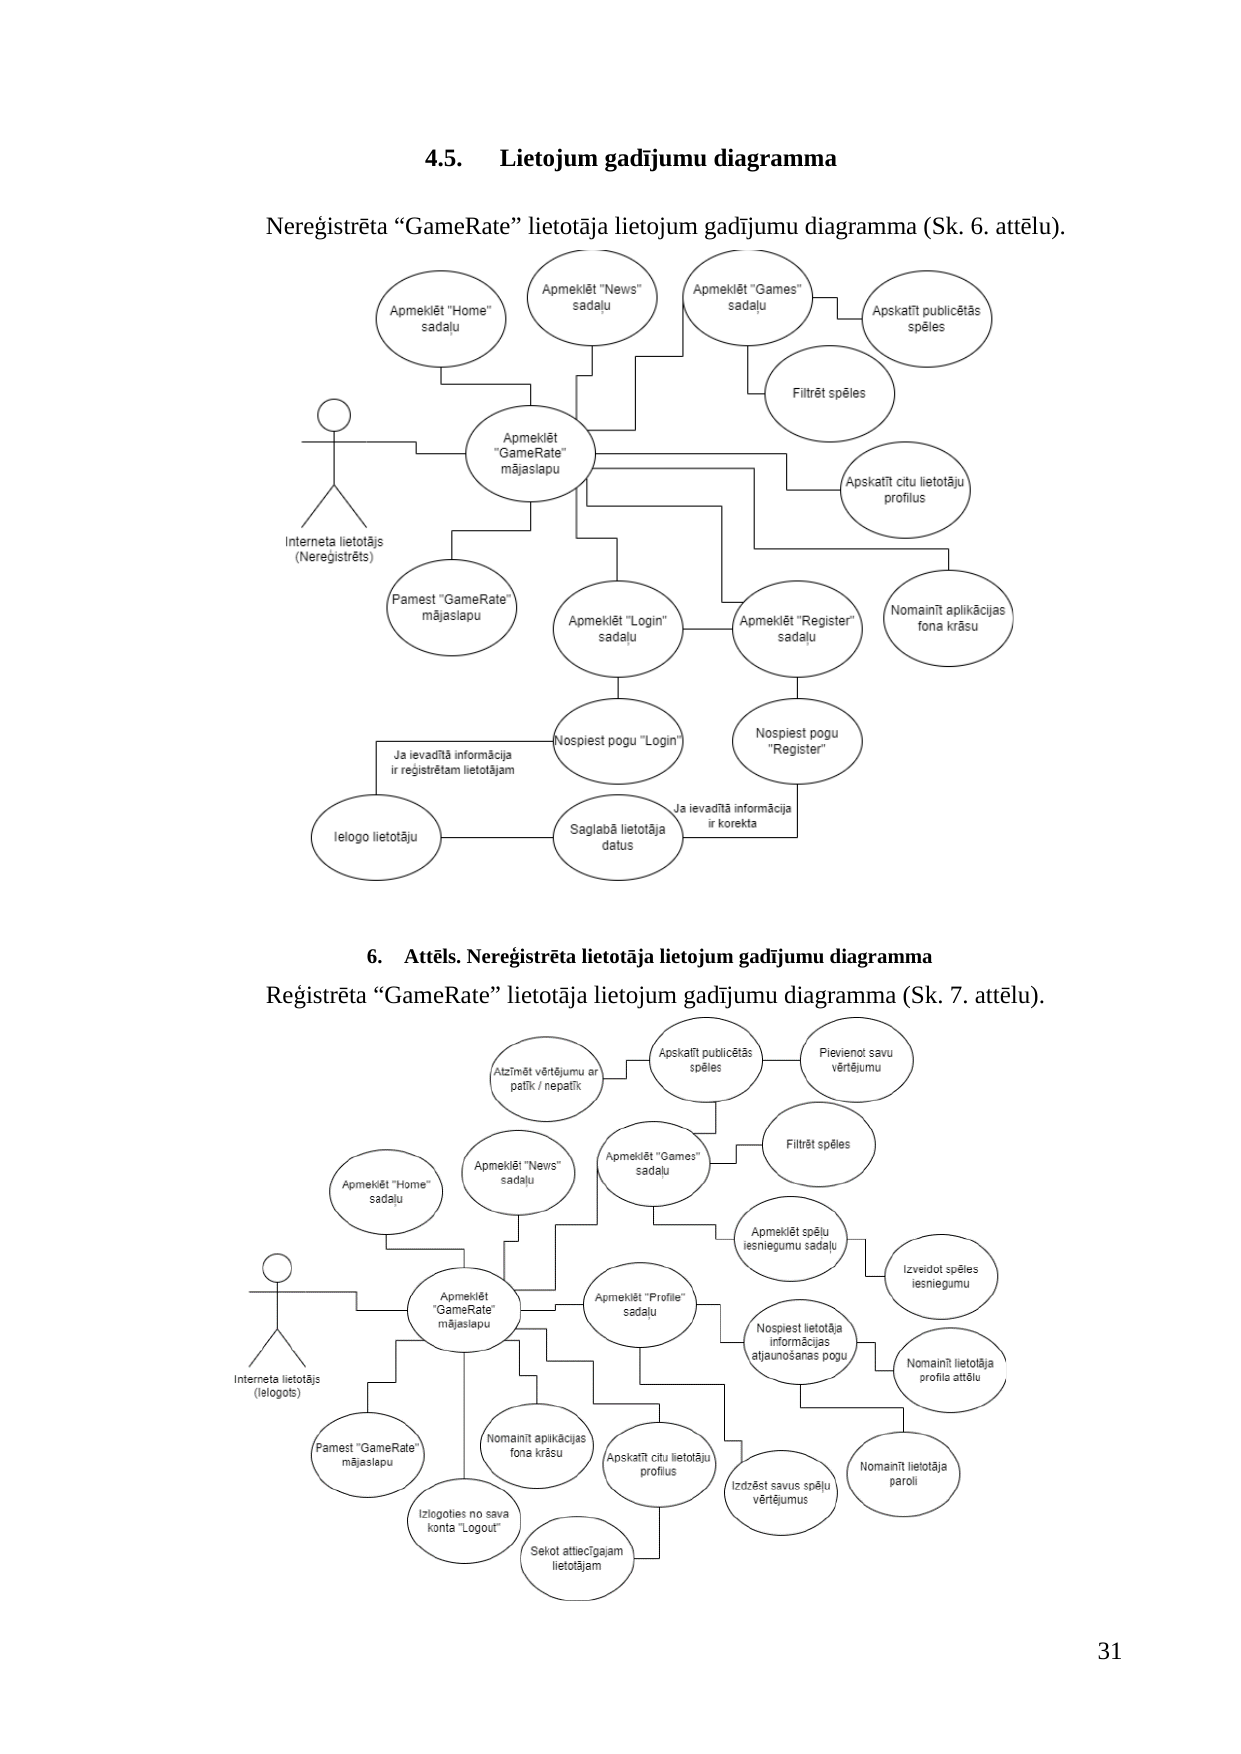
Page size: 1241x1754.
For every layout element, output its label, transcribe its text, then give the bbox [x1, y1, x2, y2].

text Nereģistrēta “GameRate” lietotāja lietojum gadījumu diagramma (Sk. 6. attēlu). [177, 211, 1122, 240]
picture [285, 250, 1014, 882]
picture [234, 1017, 1007, 1601]
list Attēls. Nereģistrēta lietotāja lietojum gadījumu diagramma [177, 944, 1122, 968]
text Reģistrēta “GameRate” lietotāja lietojum gadījumu diagramma (Sk. 7. attēlu). [177, 980, 1122, 1008]
subtitle Lietojum gadījumu diagramma [177, 143, 1122, 172]
